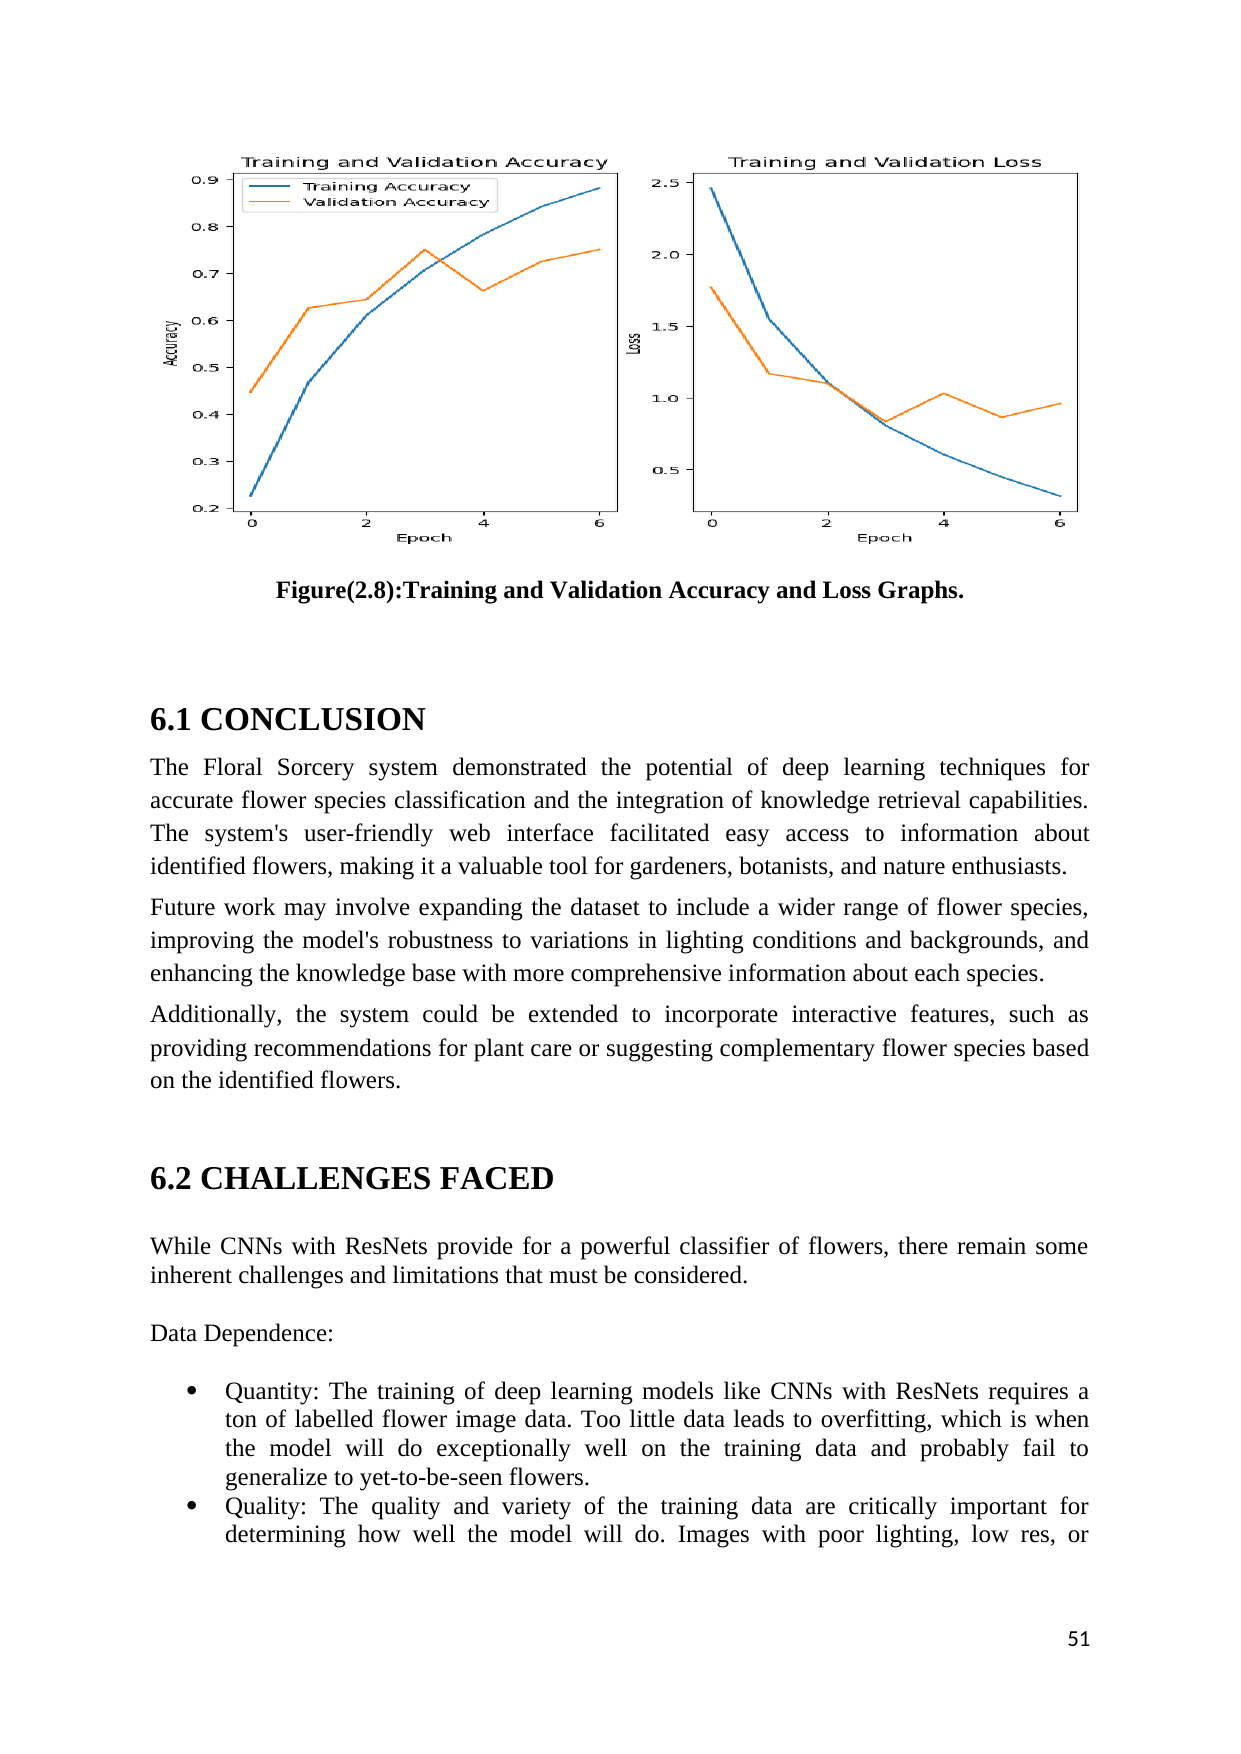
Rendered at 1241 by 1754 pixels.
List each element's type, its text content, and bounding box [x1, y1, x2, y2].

text While CNNs with ResNets provide for a powerful classifier of flowers, there remain some inherent challenges and limitations that must be considered. [150, 1231, 1090, 1289]
subtitle 6.1 CONCLUSION [150, 699, 1090, 738]
subtitle Future work may involve expanding the dataset to include a wider range of flower species, improving the model's robustness to variations in lighting conditions and backgrounds, and enhancing the knowledge base with more comprehensive information about each species. [150, 892, 1090, 987]
picture [150, 150, 1091, 550]
list Quantity: The training of deep learning models like CNNs with ResNets requires a ton of labelled flower image data. Too little data leads to overfitting, which is when the model will do exceptionally well on the training data and probably fail to generalize to yet-to-be-seen flowers. [187, 1376, 1090, 1491]
text Figure(2.8):Training and Validation Accuracy and Loss Graphs. [150, 575, 1090, 604]
subtitle The Floral Sorcery system demonstrated the potential of deep learning techniques for accurate flower species classification and the integration of knowledge retrieval capabilities. The system's user-friendly web interface facilitated easy access to information about identified flowers, making it a valuable tool for gardeners, botanists, and nature enthusiasts. [150, 752, 1090, 879]
text Data Dependence: [150, 1318, 1090, 1347]
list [187, 1491, 1090, 1548]
subtitle 6.2 CHALLENGES FACED [150, 1158, 1090, 1196]
subtitle Additionally, the system could be extended to incorporate interactive features, such as providing recommendations for plant care or suggesting complementary flower species based on the identified flowers. [150, 999, 1090, 1094]
